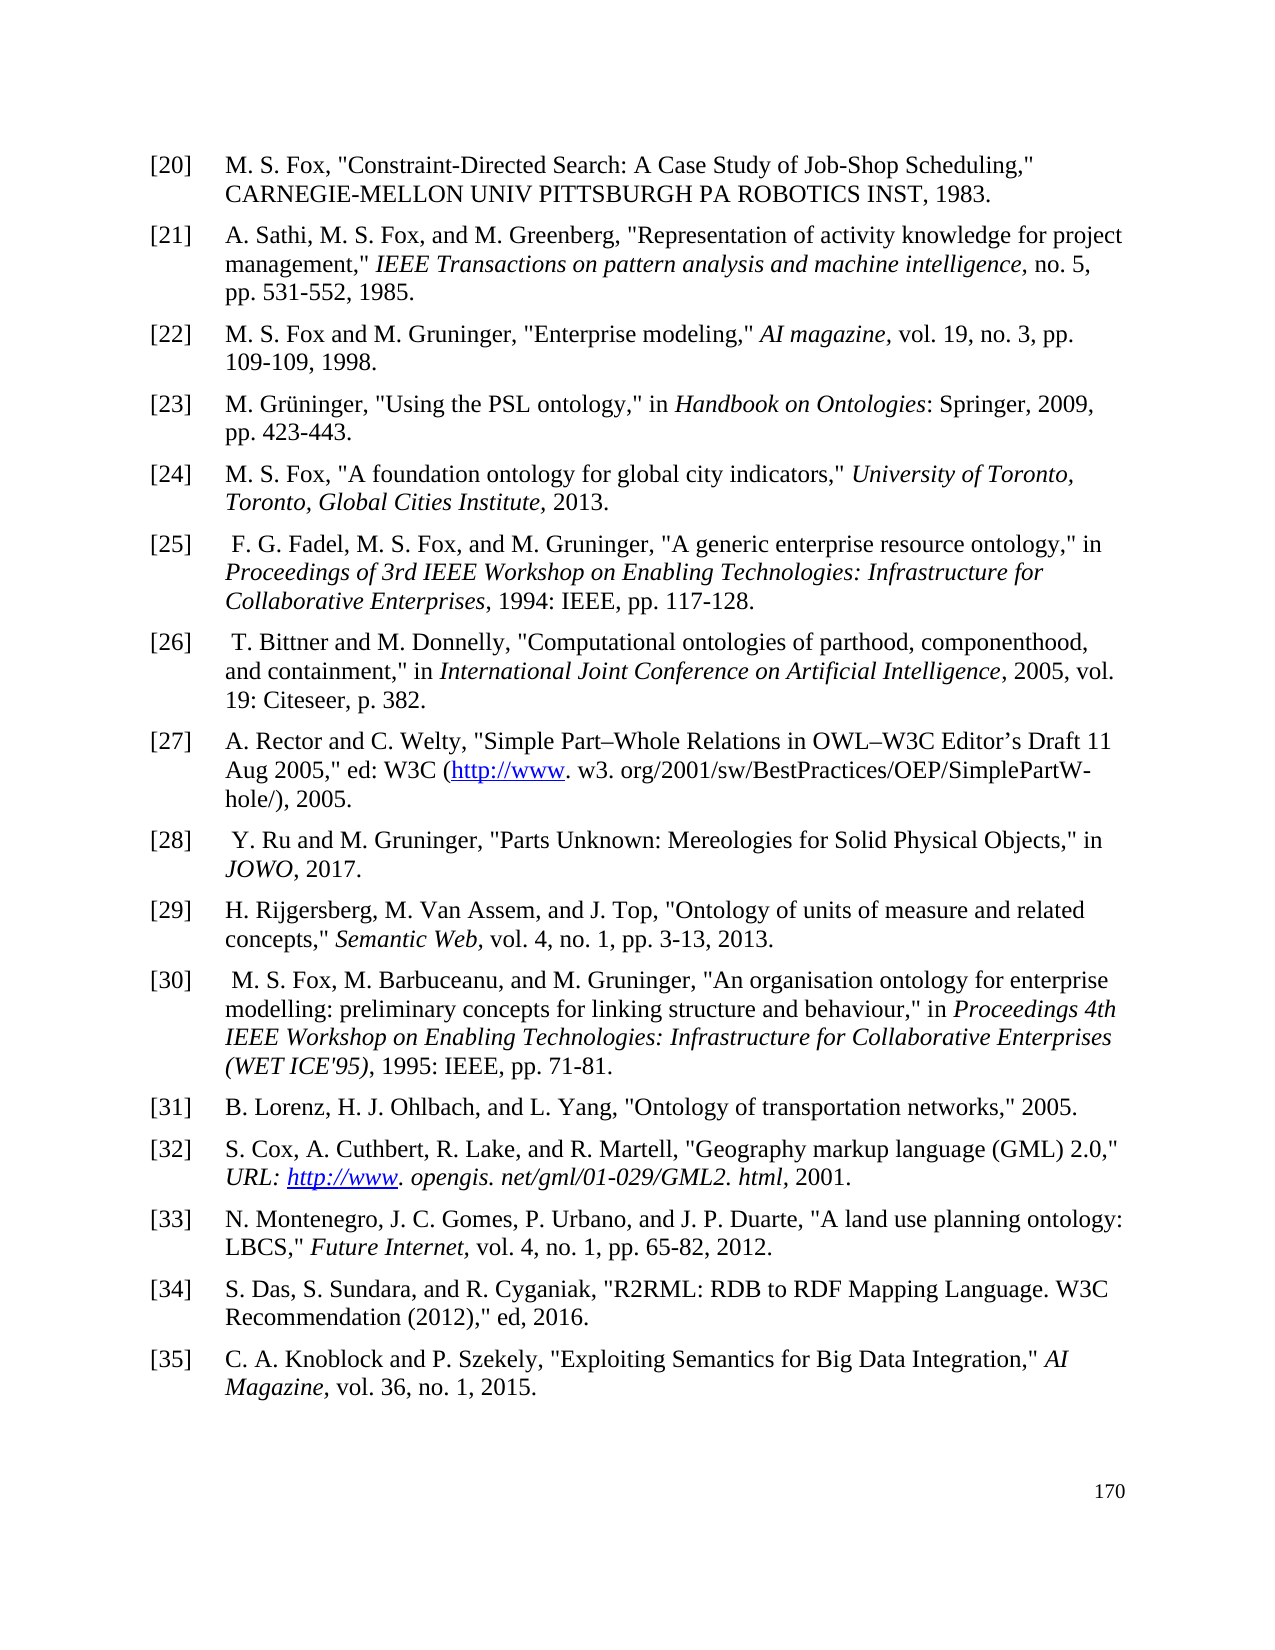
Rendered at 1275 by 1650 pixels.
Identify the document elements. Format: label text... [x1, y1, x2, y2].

text [35] C. A. Knoblock and P. Szekely, "Exploiting Semantics for Big Data Integration," AI Magazine, vol. 36, no. 1, 2015. [150, 1344, 1125, 1401]
text [32] S. Cox, A. Cuthbert, R. Lake, and R. Martell, "Geography markup language (GML) 2.0," URL: http://www. opengis. net/gml/01-029/GML2. html, 2001. [150, 1134, 1125, 1191]
text [33] N. Montenegro, J. C. Gomes, P. Urbano, and J. P. Duarte, "A land use planning ontology: LBCS," Future Internet, vol. 4, no. 1, pp. 65-82, 2012. [150, 1204, 1125, 1261]
text [24] M. S. Fox, "A foundation ontology for global city indicators," University of Toronto, Toronto, Global Cities Institute, 2013. [150, 459, 1125, 516]
text [25] F. G. Fadel, M. S. Fox, and M. Gruninger, "A generic enterprise resource ontology," in Proceedings of 3rd IEEE Workshop on Enabling Technologies: Infrastructure for Collaborative Enterprises, 1994: IEEE, pp. 117-128. [150, 529, 1125, 615]
text [27] A. Rector and C. Welty, "Simple Part–Whole Relations in OWL–W3C Editor’s Draft 11 Aug 2005," ed: W3C (http://www. w3. org/2001/sw/BestPractices/OEP/SimplePartW-hole/), 2005. [150, 726, 1125, 812]
text [28] Y. Ru and M. Gruninger, "Parts Unknown: Mereologies for Solid Physical Objects," in JOWO, 2017. [150, 825, 1125, 882]
text [23] M. Grüninger, "Using the PSL ontology," in Handbook on Ontologies: Springer, 2009, pp. 423-443. [150, 389, 1125, 446]
text [29] H. Rijgersberg, M. Van Assem, and J. Top, "Ontology of units of measure and related concepts," Semantic Web, vol. 4, no. 1, pp. 3-13, 2013. [150, 895, 1125, 952]
text [21] A. Sathi, M. S. Fox, and M. Greenberg, "Representation of activity knowledge for project management," IEEE Transactions on pattern analysis and machine intelligence, no. 5, pp. 531-552, 1985. [150, 220, 1125, 306]
text [26] T. Bittner and M. Donnelly, "Computational ontologies of parthood, componenthood, and containment," in International Joint Conference on Artificial Intelligence, 2005, vol. 19: Citeseer, p. 382. [150, 627, 1125, 714]
text [22] M. S. Fox and M. Gruninger, "Enterprise modeling," AI magazine, vol. 19, no. 3, pp. 109-109, 1998. [150, 319, 1125, 376]
text [31] B. Lorenz, H. J. Ohlbach, and L. Yang, "Ontology of transportation networks," 2005. [150, 1092, 1125, 1121]
text [20] M. S. Fox, "Constraint-Directed Search: A Case Study of Job-Shop Scheduling," CARNEGIE-MELLON UNIV PITTSBURGH PA ROBOTICS INST, 1983. [150, 150, 1125, 207]
text [34] S. Das, S. Sundara, and R. Cyganiak, "R2RML: RDB to RDF Mapping Language. W3C Recommendation (2012)," ed, 2016. [150, 1274, 1125, 1331]
text [30] M. S. Fox, M. Barbuceanu, and M. Gruninger, "An organisation ontology for enterprise modelling: preliminary concepts for linking structure and behaviour," in Proceedings 4th IEEE Workshop on Enabling Technologies: Infrastructure for Collaborative Enterprises (WET ICE'95), 1995: IEEE, pp. 71-81. [150, 965, 1125, 1080]
